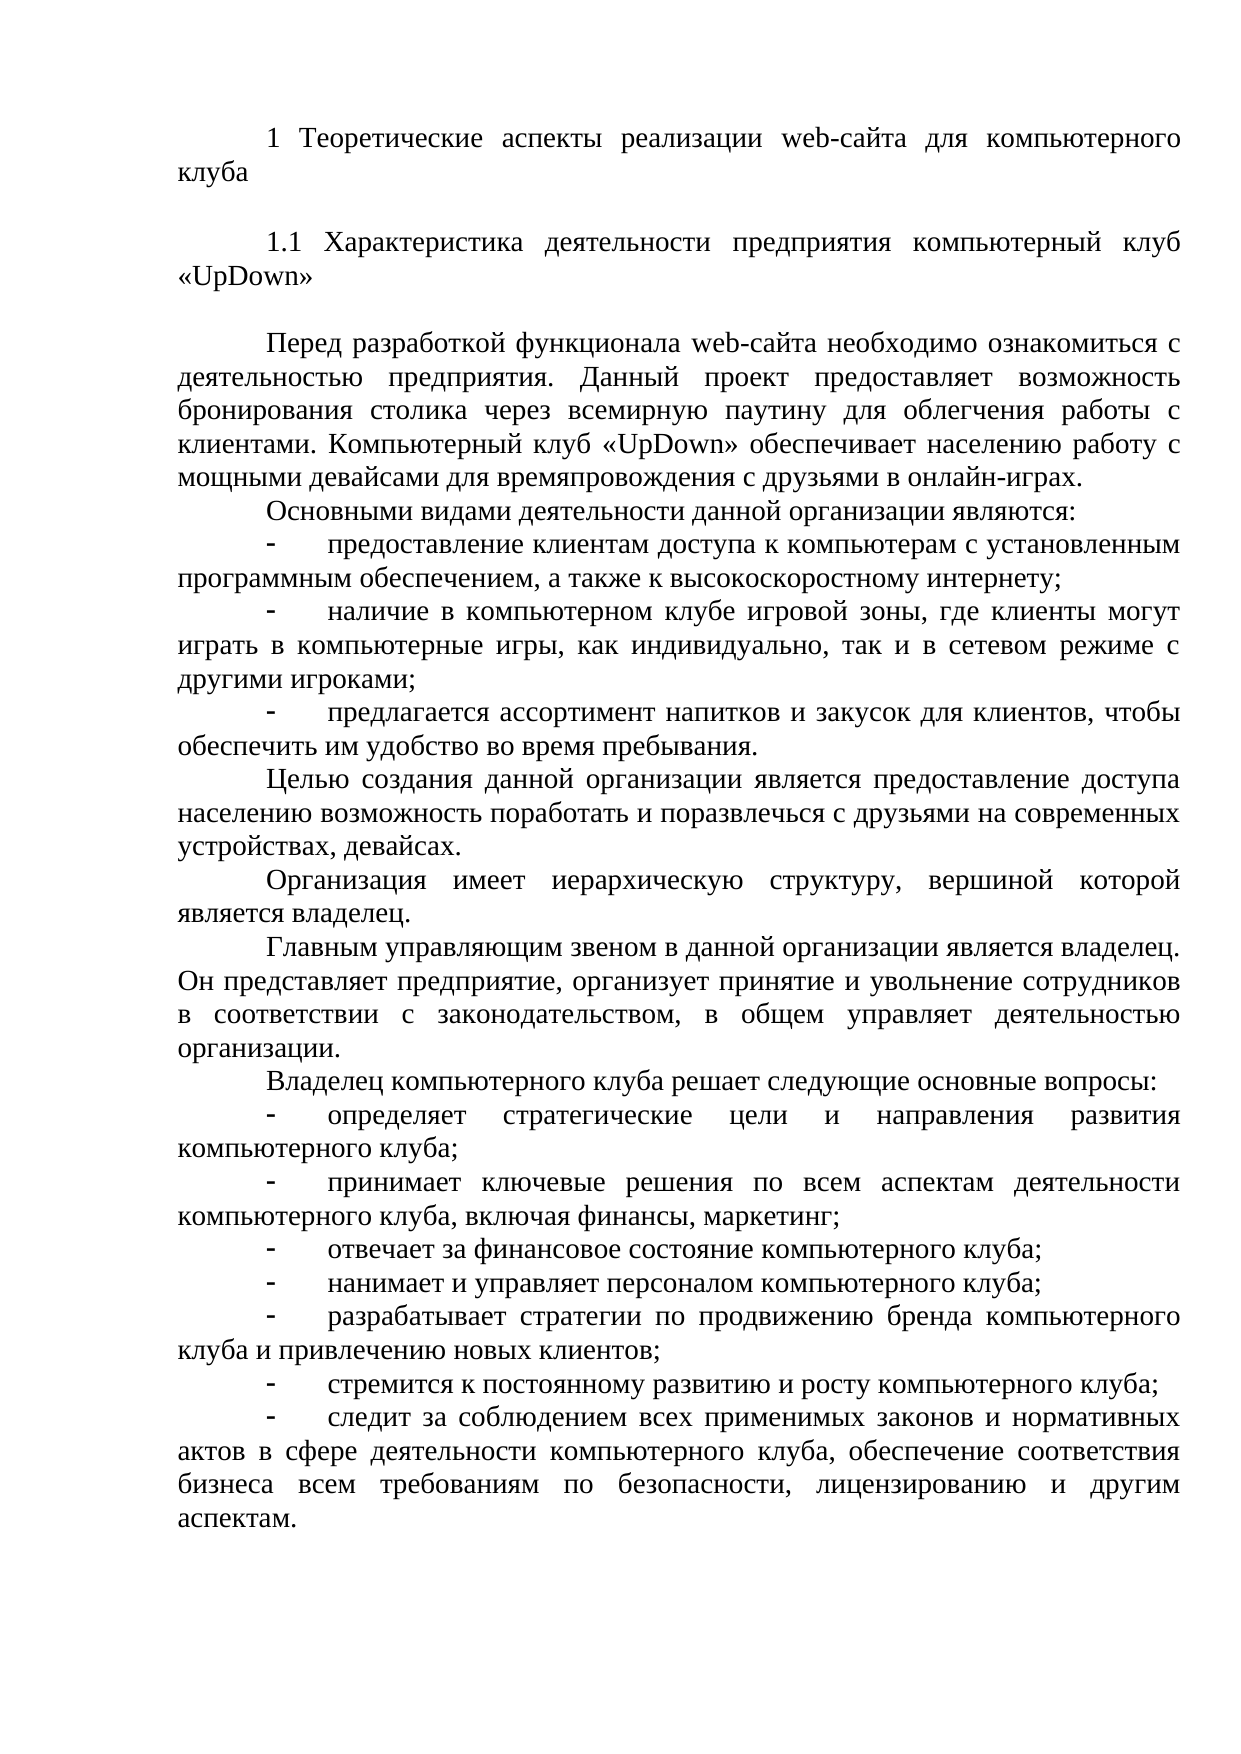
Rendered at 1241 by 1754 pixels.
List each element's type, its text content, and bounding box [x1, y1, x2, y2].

text Целью создания данной организации является предоставление доступа населению возможность поработать и поразвлечься с друзьями на современных устройствах, девайсах. [177, 761, 1181, 862]
list следит за соблюдением всех применимых законов и нормативных актов в сфере деятельности компьютерного клуба, обеспечение соответствия бизнеса всем требованиям по безопасности, лицензированию и другим аспектам. [177, 1399, 1181, 1534]
subtitle 1.1 Характеристика деятельности предприятия компьютерный клуб «UpDown» [177, 224, 1181, 292]
text Владелец компьютерного клуба решает следующие основные вопросы: [177, 1063, 1181, 1097]
list определяет стратегические цели и направления развития компьютерного клуба; [177, 1097, 1181, 1164]
text Организация имеет иерархическую структуру, вершиной которой является владелец. [177, 862, 1181, 929]
text Главным управляющим звеном в данной организации является владелец. Он представляет предприятие, организует принятие и увольнение сотрудников в соответствии с законодательством, в общем управляет деятельностью организации. [177, 929, 1181, 1063]
list предлагается ассортимент напитков и закусок для клиентов, чтобы обеспечить им удобство во время пребывания. [177, 694, 1181, 761]
list предоставление клиентам доступа к компьютерам с установленным программным обеспечением, а также к высокоскоростному интернету; [177, 526, 1181, 593]
list принимает ключевые решения по всем аспектам деятельности компьютерного клуба, включая финансы, маркетинг; [177, 1164, 1181, 1231]
subtitle 1 Теоретические аспекты реализации web-сайта для компьютерного клуба [177, 121, 1181, 188]
list разрабатывает стратегии по продвижению бренда компьютерного клуба и привлечению новых клиентов; [177, 1298, 1181, 1366]
text Основными видами деятельности данной организации являются: [177, 493, 1181, 526]
list нанимает и управляет персоналом компьютерного клуба; [177, 1265, 1181, 1298]
list стремится к постоянному развитию и росту компьютерного клуба; [177, 1366, 1181, 1399]
text Перед разработкой функционала web-сайта необходимо ознакомиться с деятельностью предприятия. Данный проект предоставляет возможность бронирования столика через всемирную паутину для облегчения работы с клиентами. Компьютерный клуб «UpDown» обеспечивает населению работу с мощными девайсами для времяпровождения с друзьями в онлайн-играх. [177, 325, 1181, 493]
list отвечает за финансовое состояние компьютерного клуба; [177, 1231, 1181, 1265]
list наличие в компьютерном клубе игровой зоны, где клиенты могут играть в компьютерные игры, как индивидуально, так и в сетевом режиме с другими игроками; [177, 593, 1181, 694]
